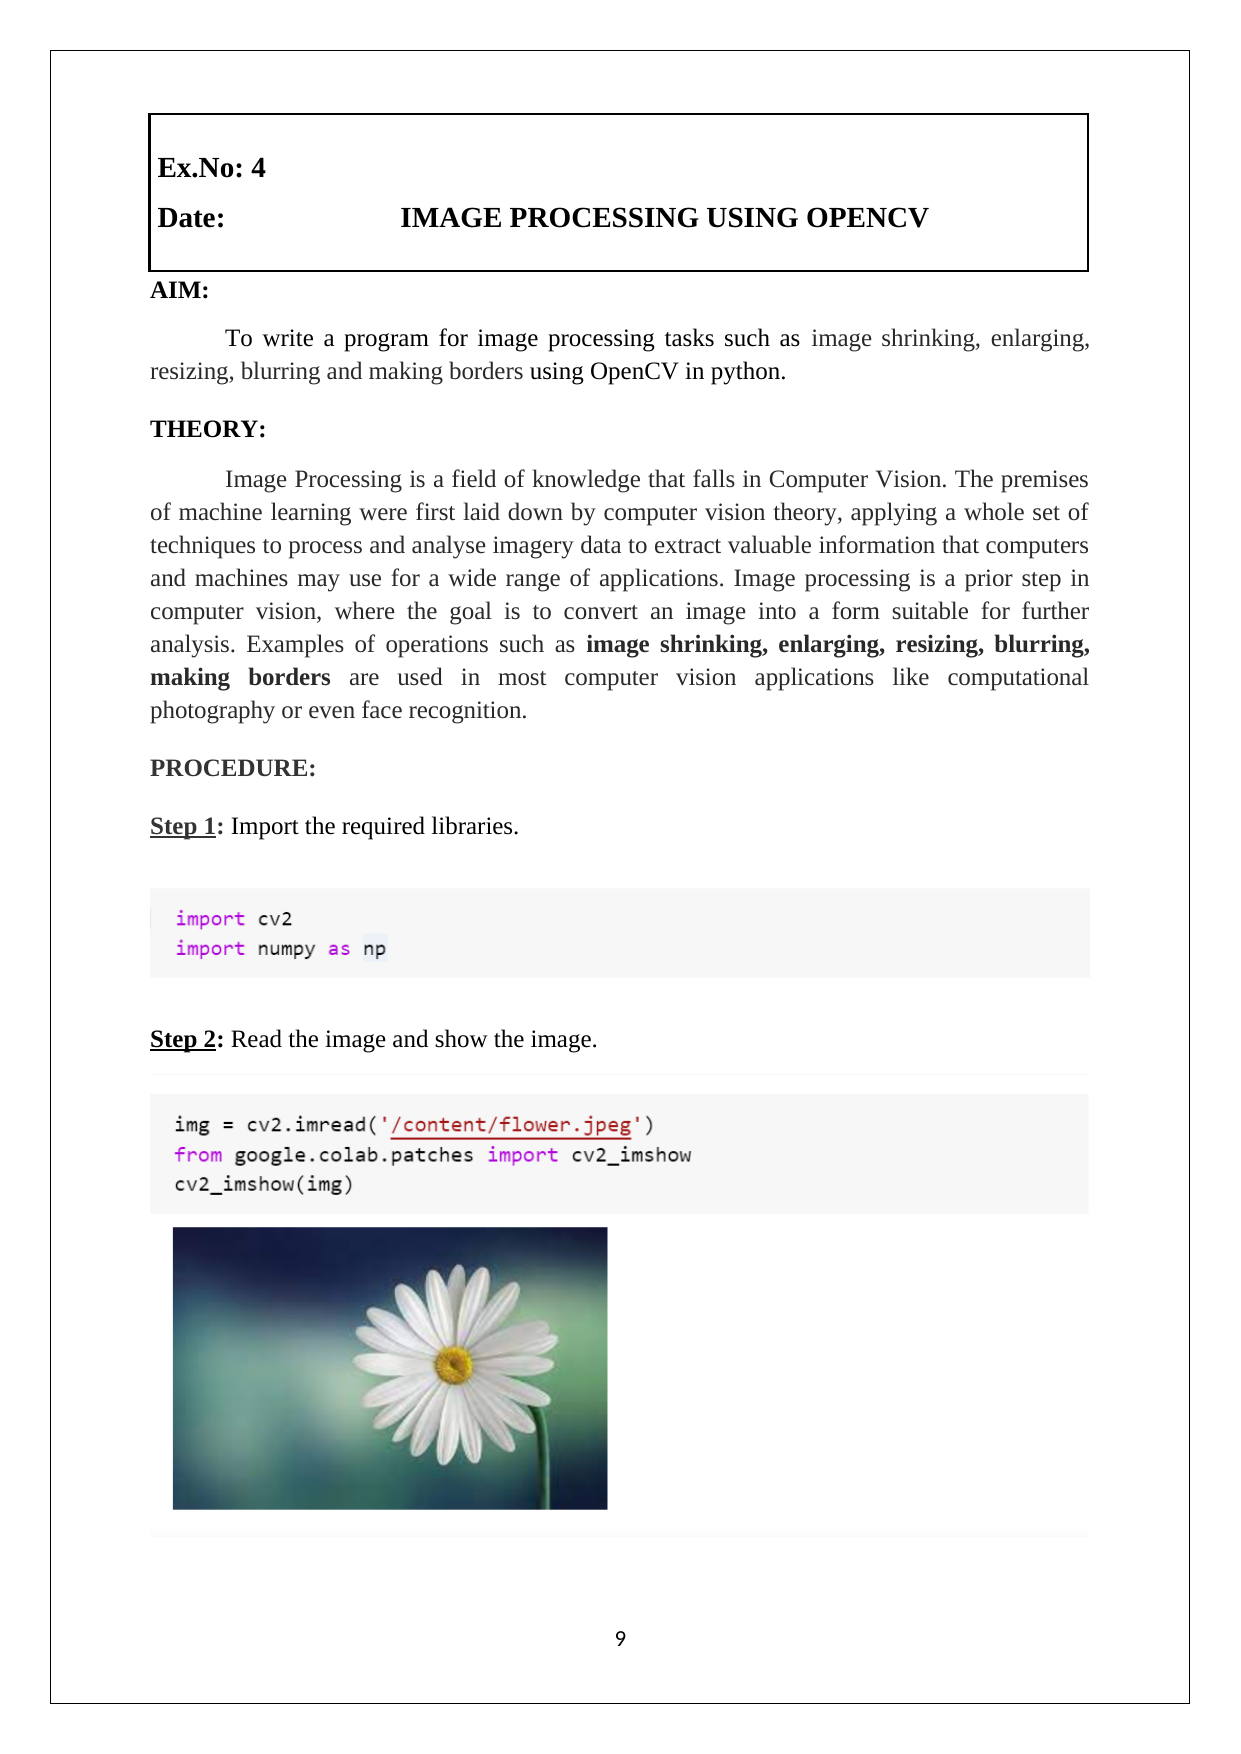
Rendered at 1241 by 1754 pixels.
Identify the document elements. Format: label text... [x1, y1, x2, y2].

text Step 2: Read the image and show the image. [150, 1024, 1090, 1053]
list Ex.No: 4 [150, 150, 1090, 183]
picture [150, 1074, 1089, 1537]
text PROCEDURE: [150, 753, 1090, 782]
text Step 1: Import the required libraries. [150, 811, 1090, 840]
text THEORY: [150, 414, 1090, 443]
picture [150, 869, 1091, 996]
text To write a program for image processing tasks such as image shrinking, enlarging, resizing, blurring and making borders using OpenCV in python. [150, 323, 1090, 385]
list Date: IMAGE PROCESSING USING OPENCV [150, 200, 1090, 234]
text AIM: [150, 276, 1090, 304]
